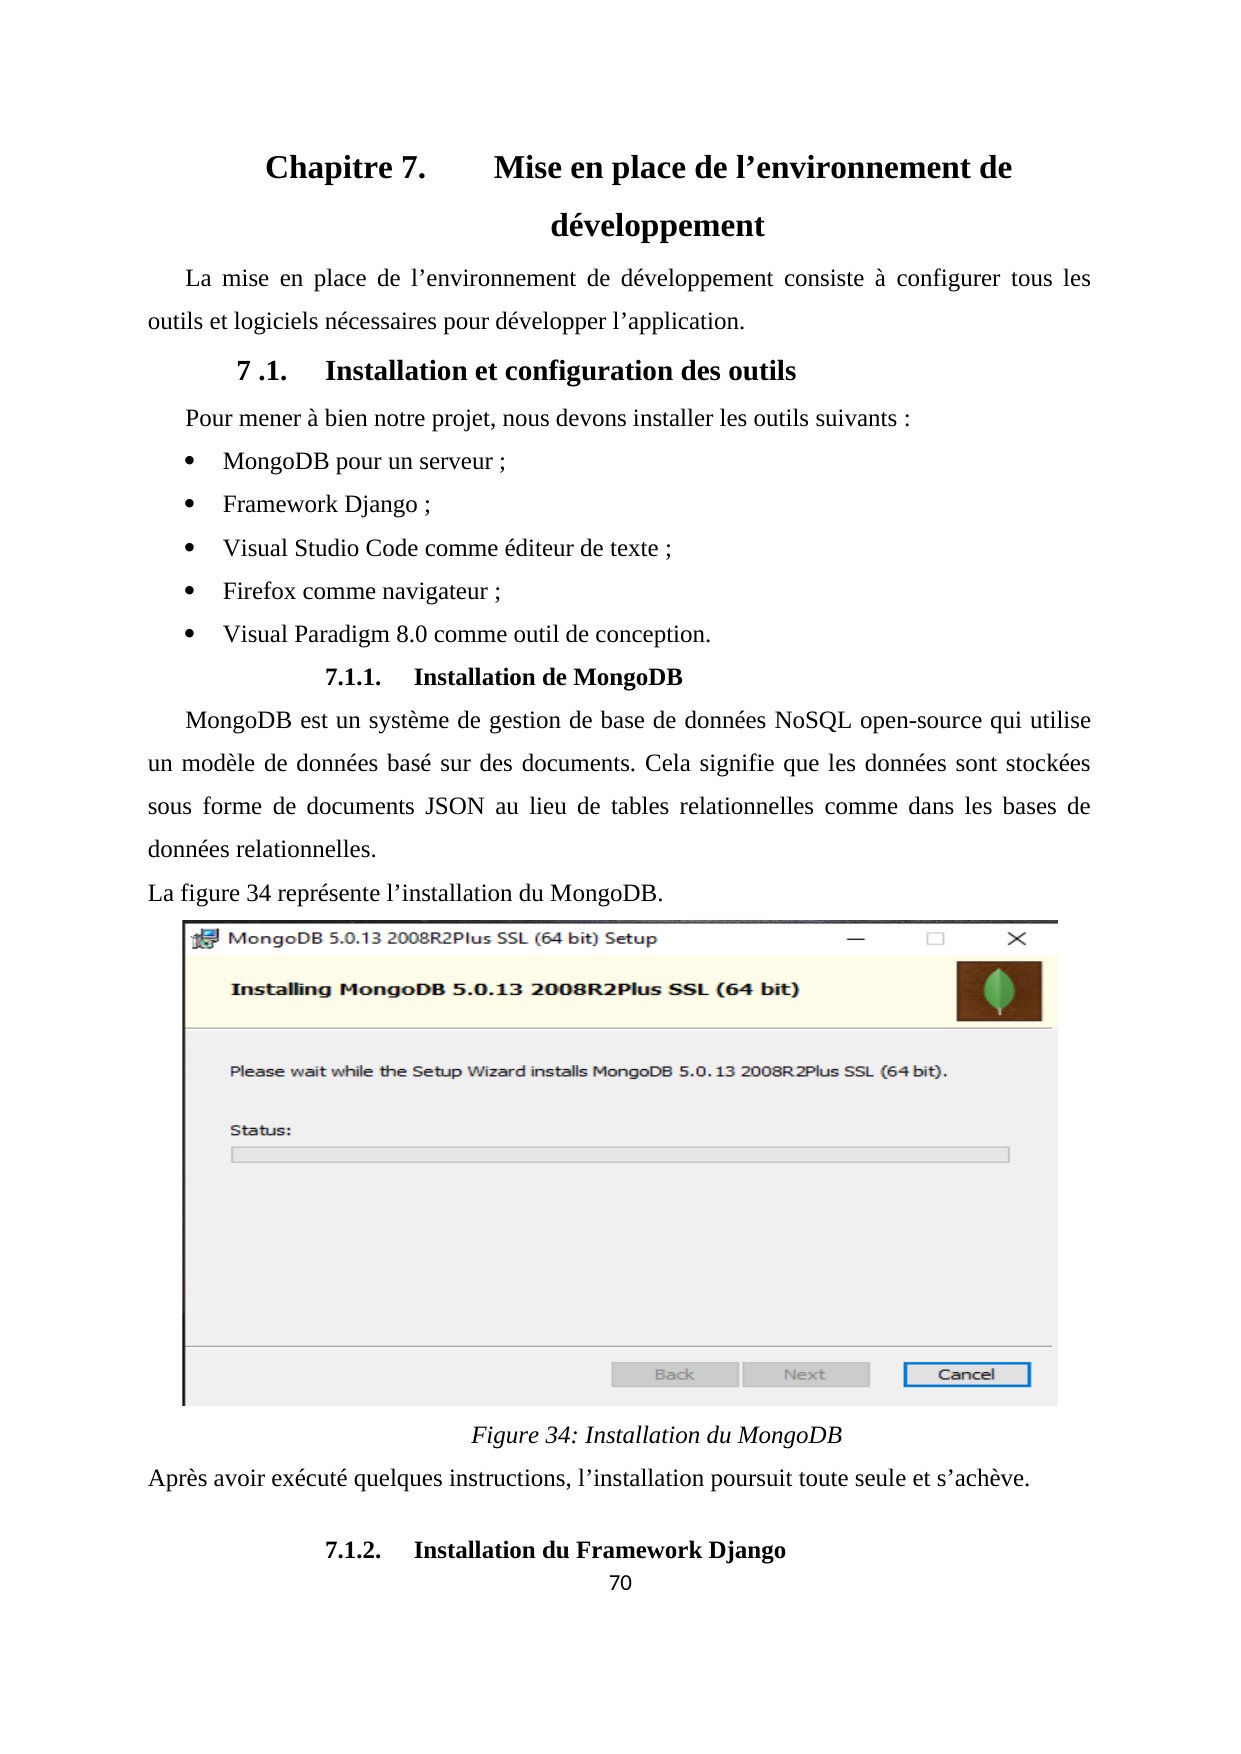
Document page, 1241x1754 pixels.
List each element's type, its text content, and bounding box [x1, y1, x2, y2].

list Visual Studio Code comme éditeur de texte ; [185, 533, 1093, 561]
text La figure 34 représente l’installation du MongoDB. [148, 878, 1093, 906]
text Après avoir exécuté quelques instructions, l’installation poursuit toute seule et s’achève. [148, 1463, 1093, 1492]
picture [182, 920, 1058, 1406]
text Pour mener à bien notre projet, nous devons installer les outils suivants : [148, 403, 1093, 432]
list Installation du Framework Django [325, 1535, 1093, 1564]
list Firefox comme navigateur ; [185, 576, 1093, 604]
subtitle Mise en place de l’environnement de développement [185, 148, 1093, 243]
list Figure 34: Installation du MongoDB [223, 1420, 1093, 1449]
list MongoDB pour un serveur ; [185, 446, 1093, 475]
text La mise en place de l’environnement de développement consiste à configurer tous les outils et logiciels nécessaires pour développer l’application. [148, 263, 1093, 334]
subtitle Installation et configuration des outils [236, 353, 1093, 387]
list Visual Paradigm 8.0 comme outil de conception. [185, 619, 1093, 648]
list Framework Django ; [185, 489, 1093, 518]
text MongoDB est un système de gestion de base de données NoSQL open-source qui utilise un modèle de données basé sur des documents. Cela signifie que les données sont stockées sous forme de documents JSON au lieu de tables relationnelles comme dans les bases de données relationnelles. [148, 705, 1093, 863]
list Installation de MongoDB [325, 662, 1093, 691]
